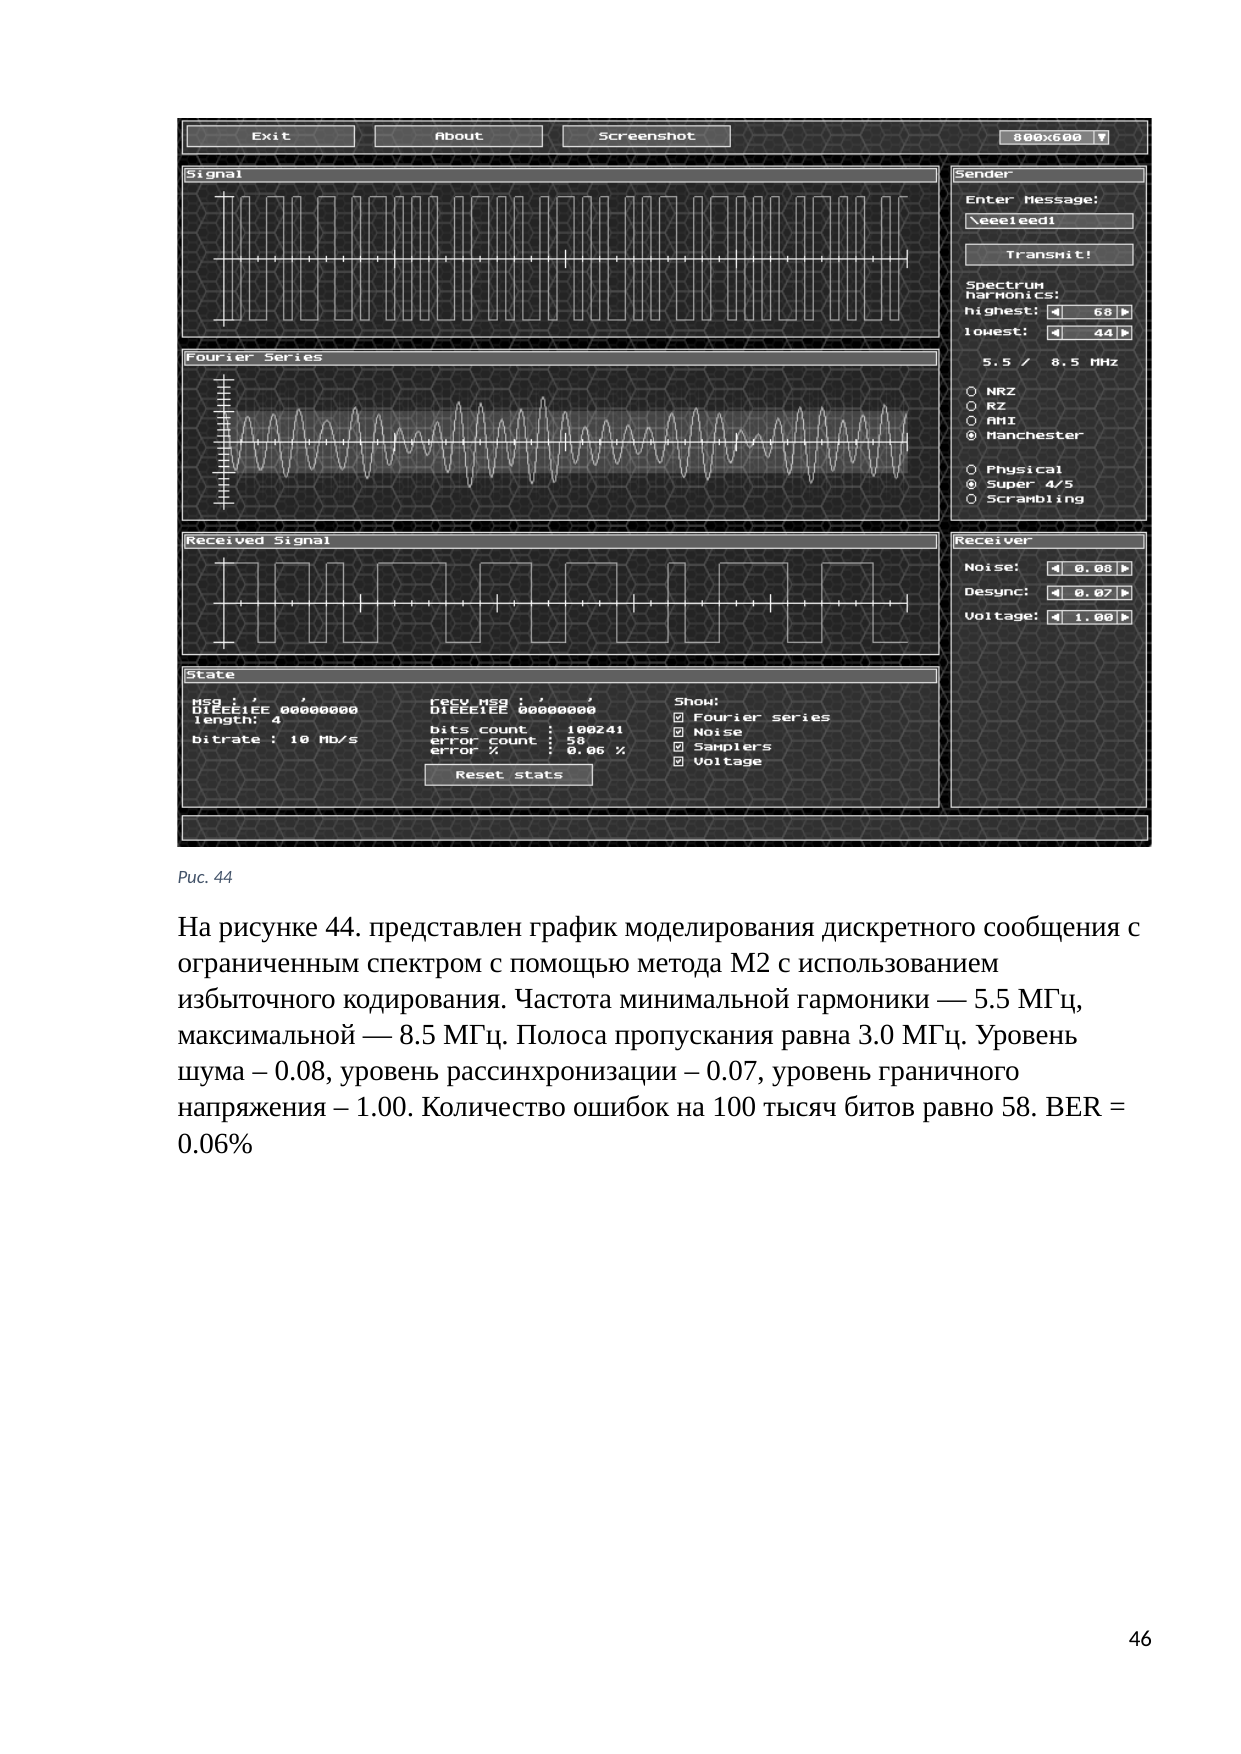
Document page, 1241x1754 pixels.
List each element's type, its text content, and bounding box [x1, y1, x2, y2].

text Рис. 44 [177, 865, 1152, 888]
picture [177, 118, 1152, 847]
text На рисунке 44. представлен график моделирования дискретного сообщения с ограниченным спектром с помощью метода M2 с использованием избыточного кодирования. Частота минимальной гармоники — 5.5 МГц, максимальной — 8.5 МГц. Полоса пропускания равна 3.0 МГц. Уровень шума – 0.08, уровень рассинхронизации – 0.07, уровень граничного напряжения – 1.00. Количество ошибок на 100 тысяч битов равно 58. BER = 0.06% [177, 909, 1152, 1159]
